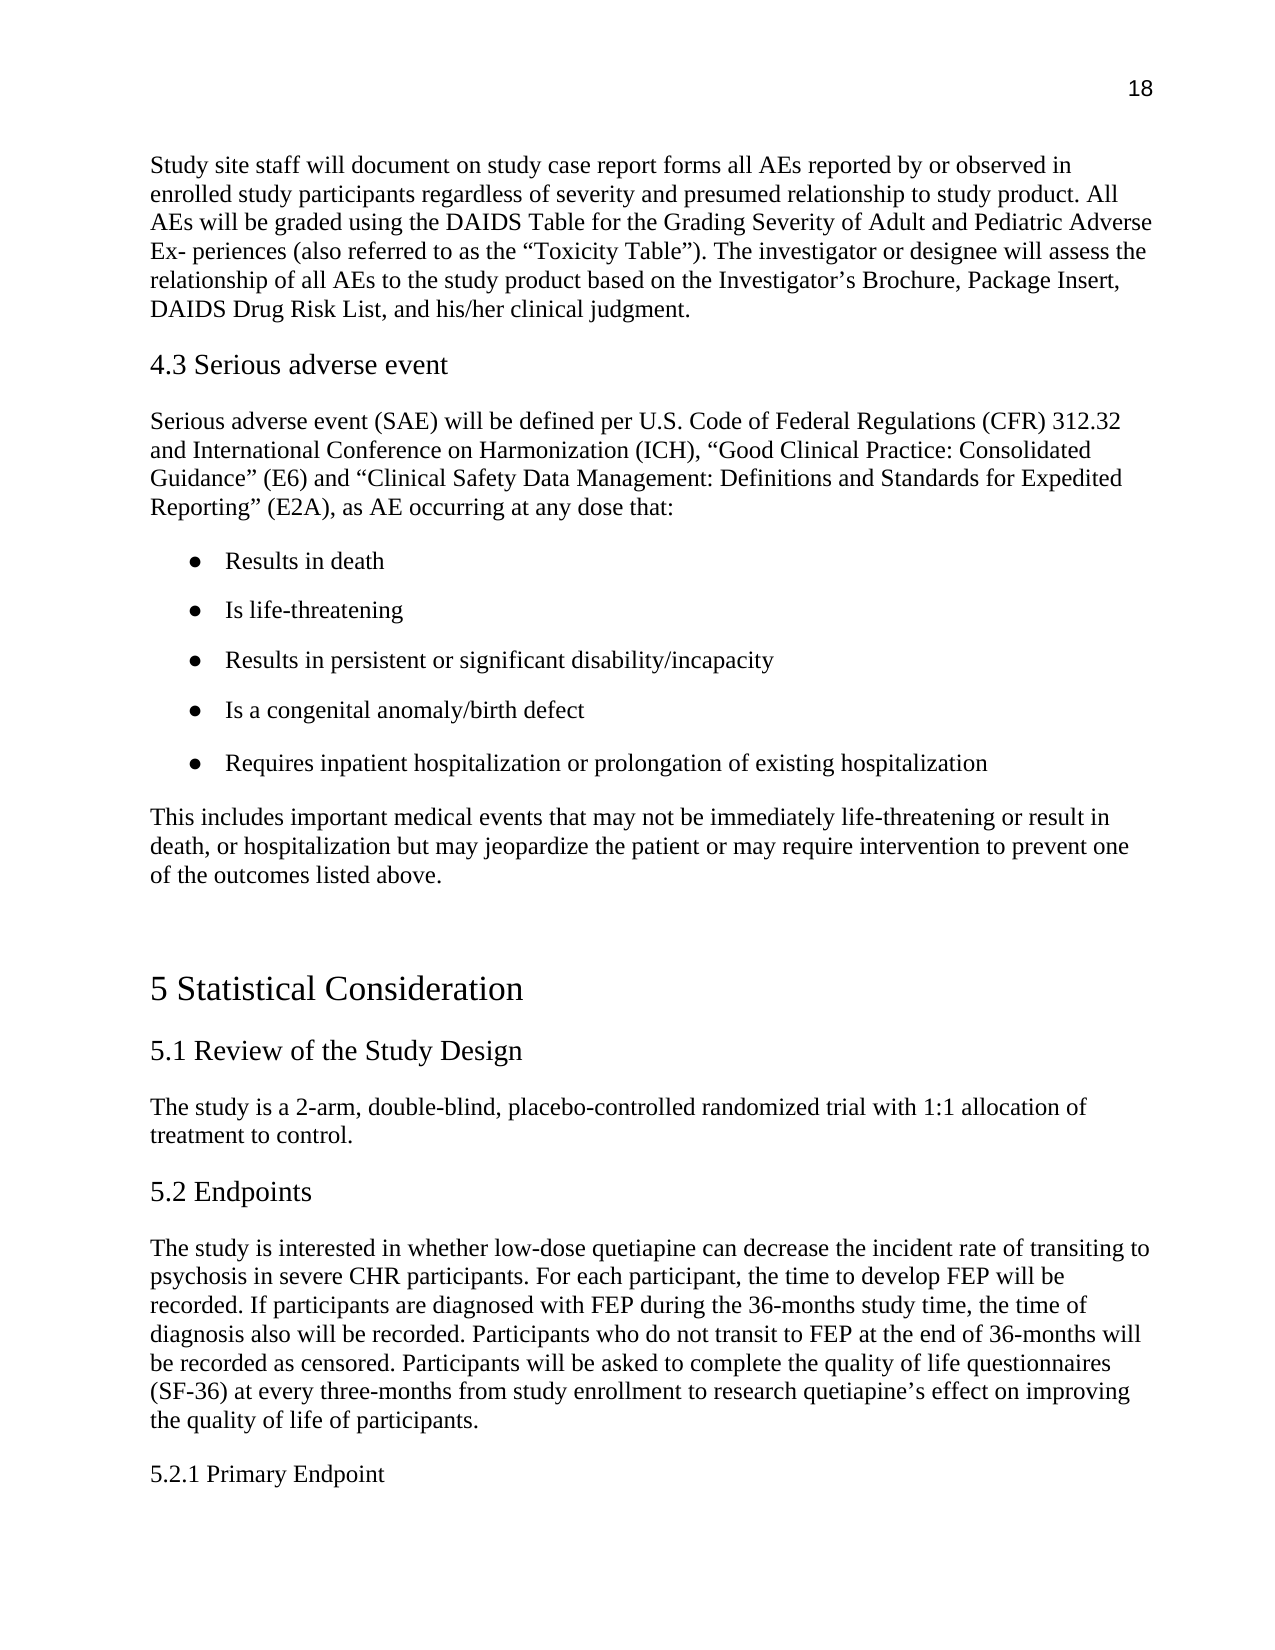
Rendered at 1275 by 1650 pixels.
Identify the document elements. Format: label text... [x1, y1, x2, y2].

list Results in persistent or significant disability/incapacity [187, 645, 1153, 674]
text The study is interested in whether low-dose quetiapine can decrease the incident rate of transiting to psychosis in severe CHR participants. For each participant, the time to develop FEP will be recorded. If participants are diagnosed with FEP during the 36-months study time, the time of diagnosis also will be recorded. Participants who do not transit to FEP at the end of 36-months will be recorded as censored. Participants will be asked to complete the quality of life questionnaires (SF-36) at every three-months from study enrollment to research quetiapine’s effect on improving the quality of life of participants. [150, 1233, 1153, 1434]
list Requires inpatient hospitalization or prolongation of existing hospitalization [187, 748, 1153, 777]
text Study site staff will document on study case report forms all AEs reported by or observed in enrolled study participants regardless of severity and presumed relationship to study product. All AEs will be graded using the DAIDS Table for the Grading Severity of Adult and Pediatric Adverse Ex- periences (also referred to as the “Toxicity Table”). The investigator or designee will assess the relationship of all AEs to the study product based on the Investigator’s Brochure, Package Insert, DAIDS Drug Risk List, and his/her clinical judgment. [150, 150, 1153, 322]
text The study is a 2-arm, double-blind, placebo-controlled randomized trial with 1:1 allocation of treatment to control. [150, 1092, 1153, 1149]
list Is a congenital anomaly/birth defect [187, 695, 1153, 723]
text 5.1 Review of the Study Design [150, 1033, 1153, 1067]
text 5.2 Endpoints [150, 1174, 1153, 1208]
text This includes important medical events that may not be immediately life-threatening or result in death, or hospitalization but may jeopardize the patient or may require intervention to prevent one of the outcomes listed above. [150, 802, 1153, 888]
list Is life-threatening [187, 596, 1153, 624]
list Results in death [187, 546, 1153, 575]
text 5.2.1 Primary Endpoint [150, 1459, 1153, 1488]
text 5 Statistical Consideration [150, 967, 1153, 1008]
text 4.3 Serious adverse event [150, 347, 1153, 381]
text Serious adverse event (SAE) will be defined per U.S. Code of Federal Regulations (CFR) 312.32 and International Conference on Harmonization (ICH), “Good Clinical Practice: Consolidated Guidance” (E6) and “Clinical Safety Data Management: Definitions and Standards for Expedited Reporting” (E2A), as AE occurring at any dose that: [150, 406, 1153, 521]
